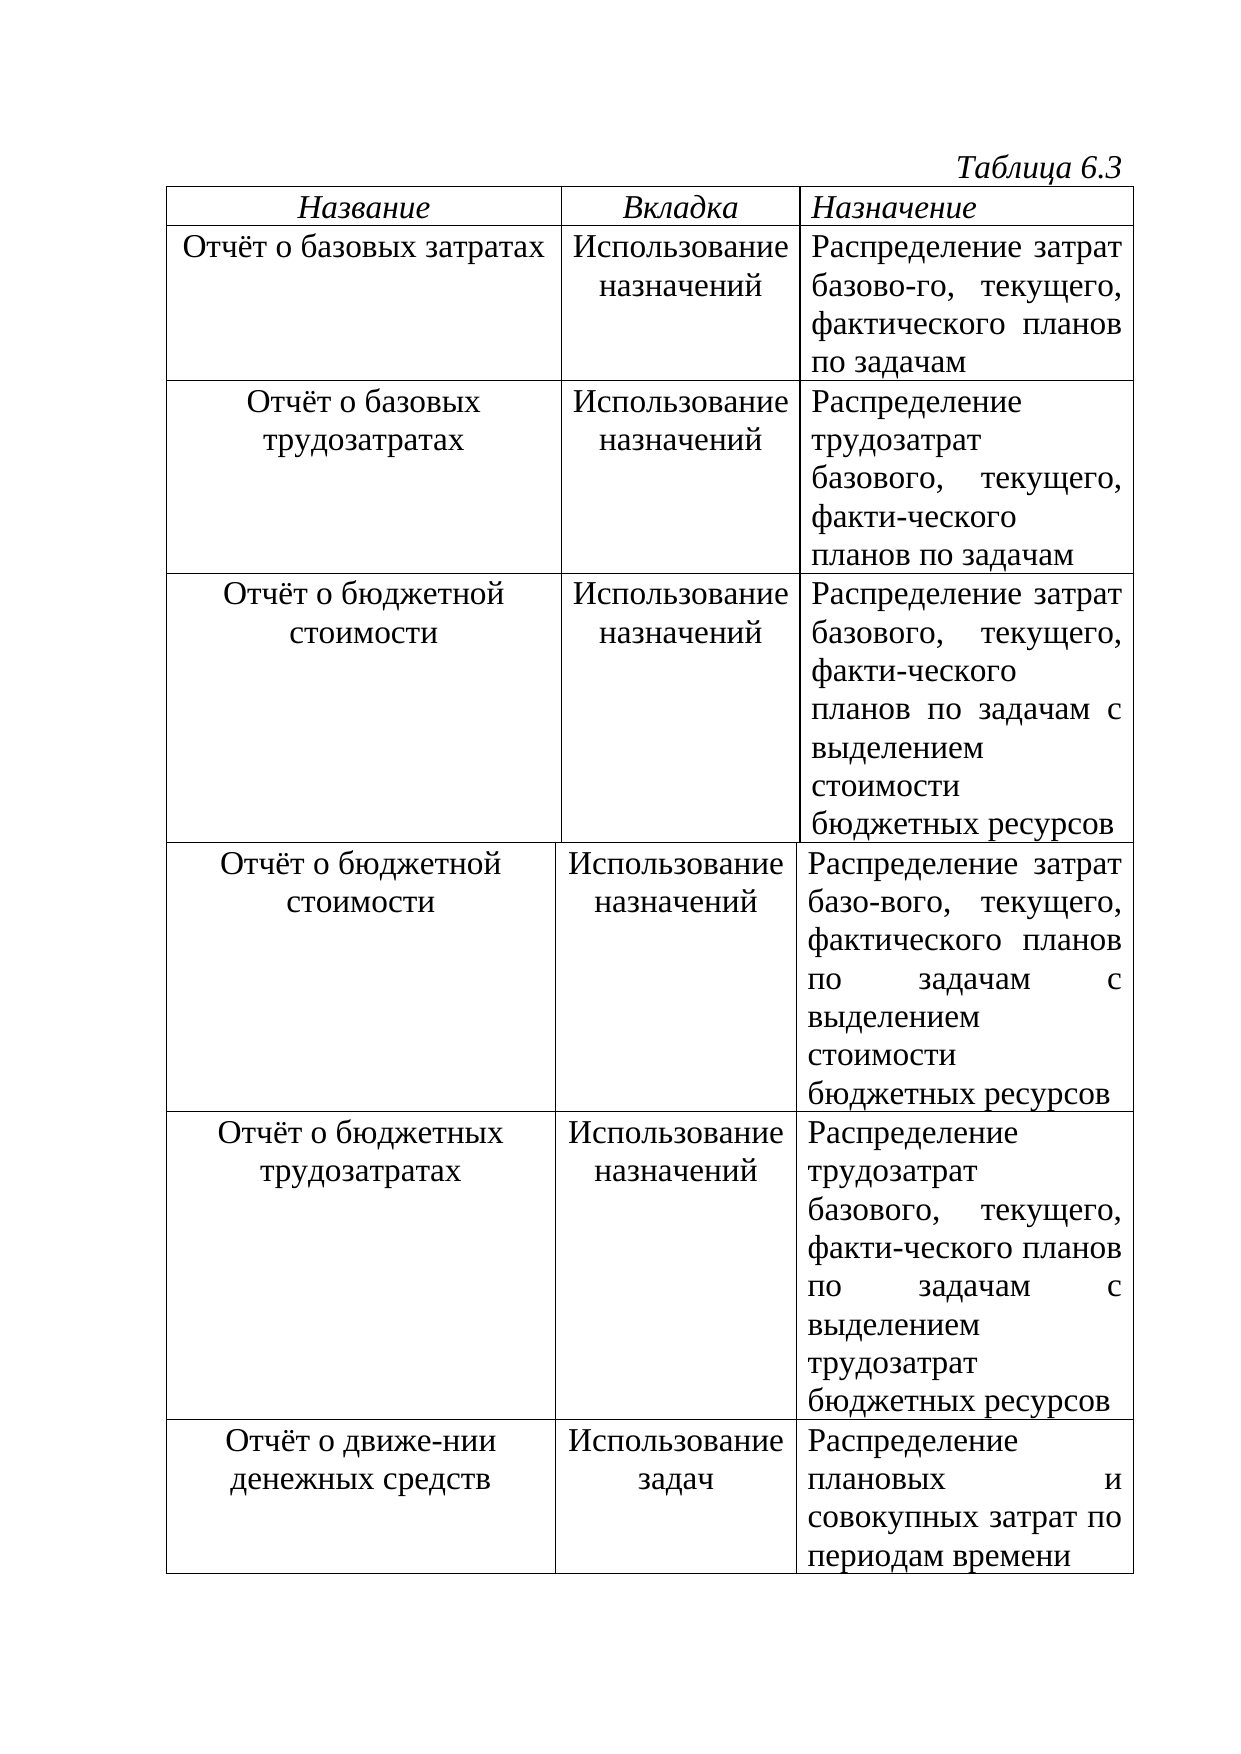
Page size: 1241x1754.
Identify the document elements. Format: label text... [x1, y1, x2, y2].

table_cell Использование назначений [562, 574, 799, 842]
table_cell Отчёт о движе-нии денежных средств [167, 1420, 555, 1573]
table_cell Использование назначений [556, 843, 796, 1111]
table_header Назначение [801, 187, 1133, 225]
table_cell Отчёт о базовых затратах [167, 226, 561, 380]
table_cell Распределение плановых и совокупных затрат по периодам времени [797, 1420, 1133, 1573]
table_cell Распределение затрат базо-вого, текущего, фактического планов по задачам с выделением стоимости бюджетных ресурсов [797, 843, 1133, 1111]
table_cell Отчёт о бюджетной стоимости [167, 574, 561, 842]
table_cell Отчёт о бюджетной стоимости [167, 843, 555, 1111]
table_cell Использование назначений [556, 1112, 796, 1419]
table_cell Распределение трудозатрат базового, текущего, факти-ческого планов по задачам [801, 381, 1133, 572]
text Таблица 6.3 [177, 148, 1122, 186]
table_cell Отчёт о базовых трудозатратах [167, 381, 561, 572]
table_header Вкладка [562, 187, 799, 225]
table_cell Распределение затрат базового, текущего, факти-ческого планов по задачам с выделением стоимости бюджетных ресурсов [801, 574, 1133, 842]
table_cell Использование задач [556, 1420, 796, 1573]
table_cell Распределение трудозатрат базового, текущего, факти-ческого планов по задачам с выделением трудозатрат бюджетных ресурсов [797, 1112, 1133, 1419]
table_cell Отчёт о бюджетных трудозатратах [167, 1112, 555, 1419]
table_cell Использование назначений [562, 226, 799, 380]
table_header Название [167, 187, 561, 225]
table_cell Использование назначений [562, 381, 799, 572]
table_cell Распределение затрат базово-го, текущего, фактического планов по задачам [801, 226, 1133, 380]
